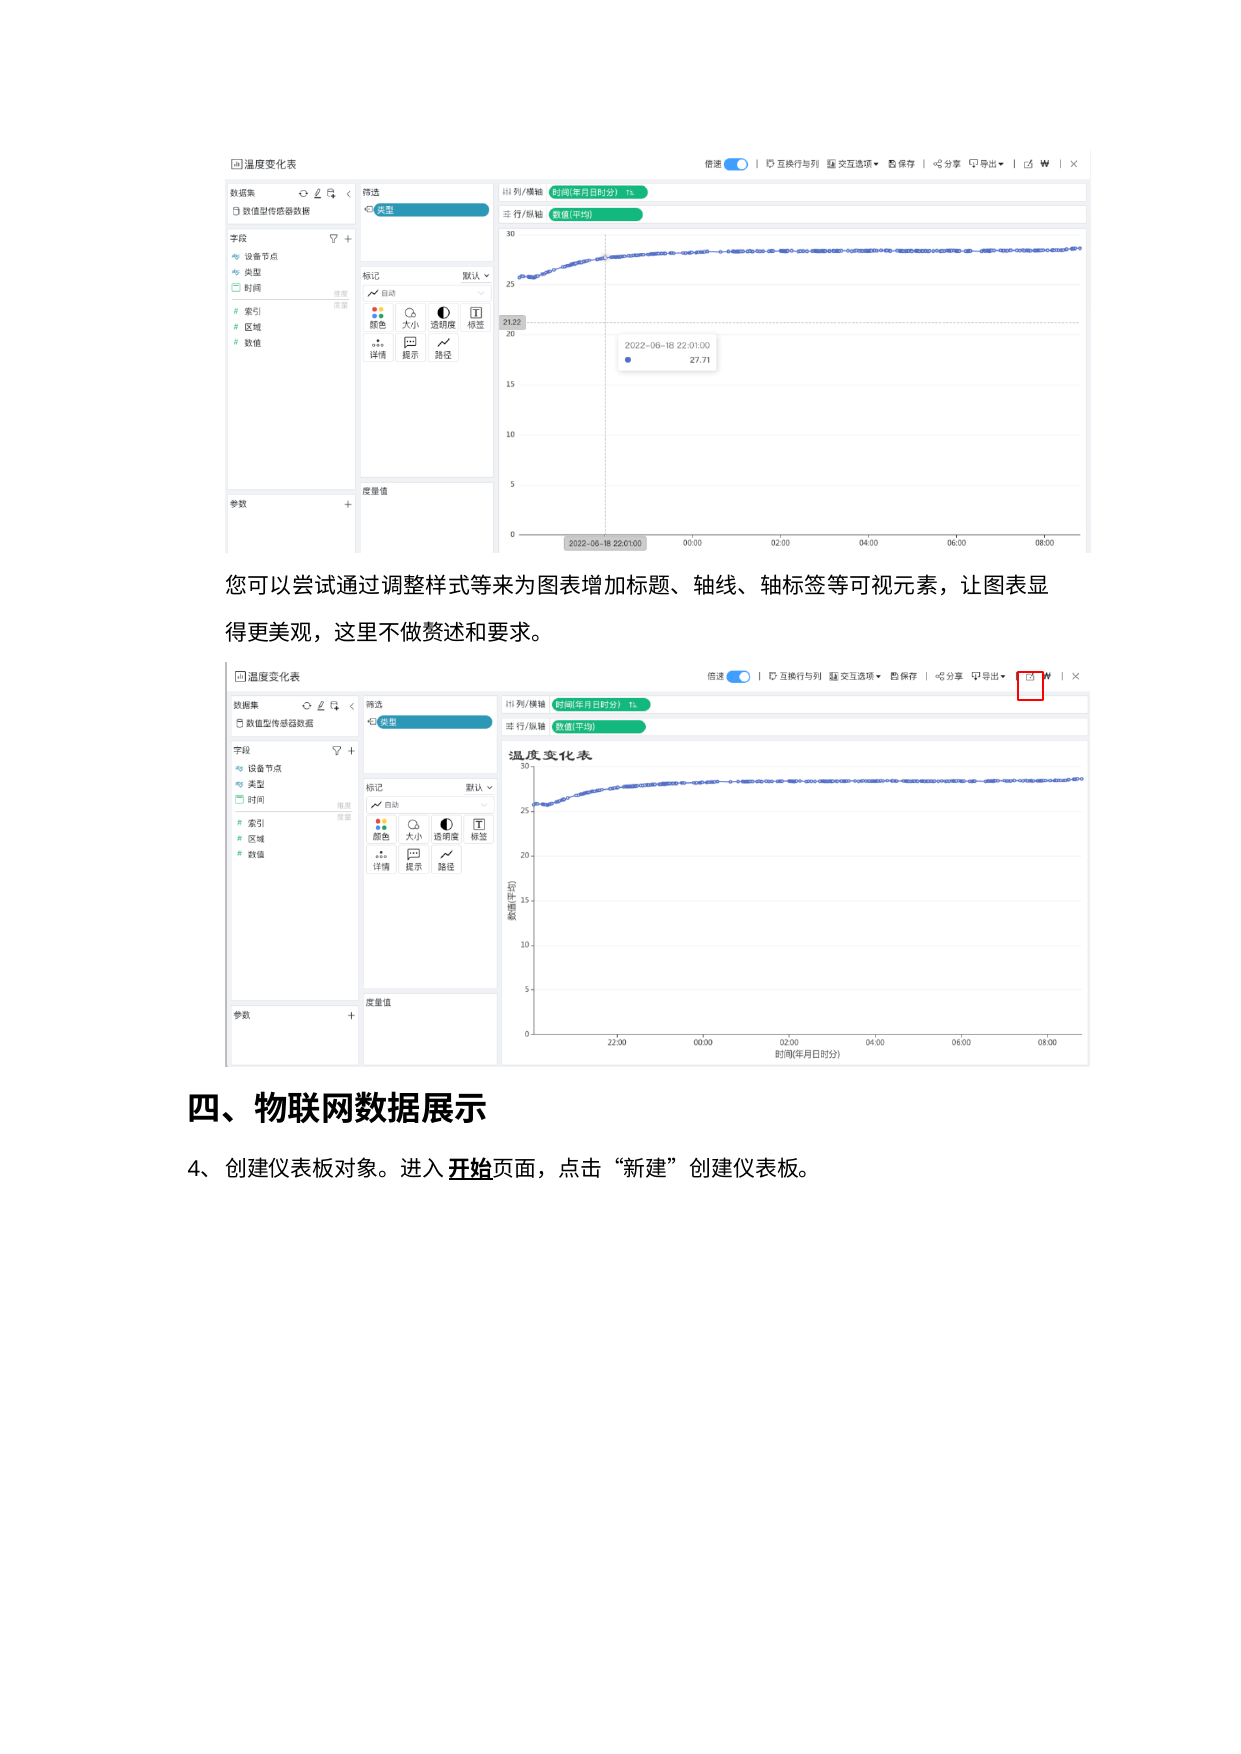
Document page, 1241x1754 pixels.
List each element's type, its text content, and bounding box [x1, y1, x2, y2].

text 您可以尝试通过调整样式等来为图表增加标题、轴线、轴标签等可视元素，让图表显得更美观，这里不做赘述和要求。 [225, 568, 1053, 647]
list 创建仪表板对象。进入 开始页面，点击“新建”创建仪表板。 [187, 1151, 1053, 1183]
picture [225, 150, 1091, 553]
text 四、物联网数据展示 [187, 1082, 1053, 1130]
picture [225, 662, 1091, 1067]
